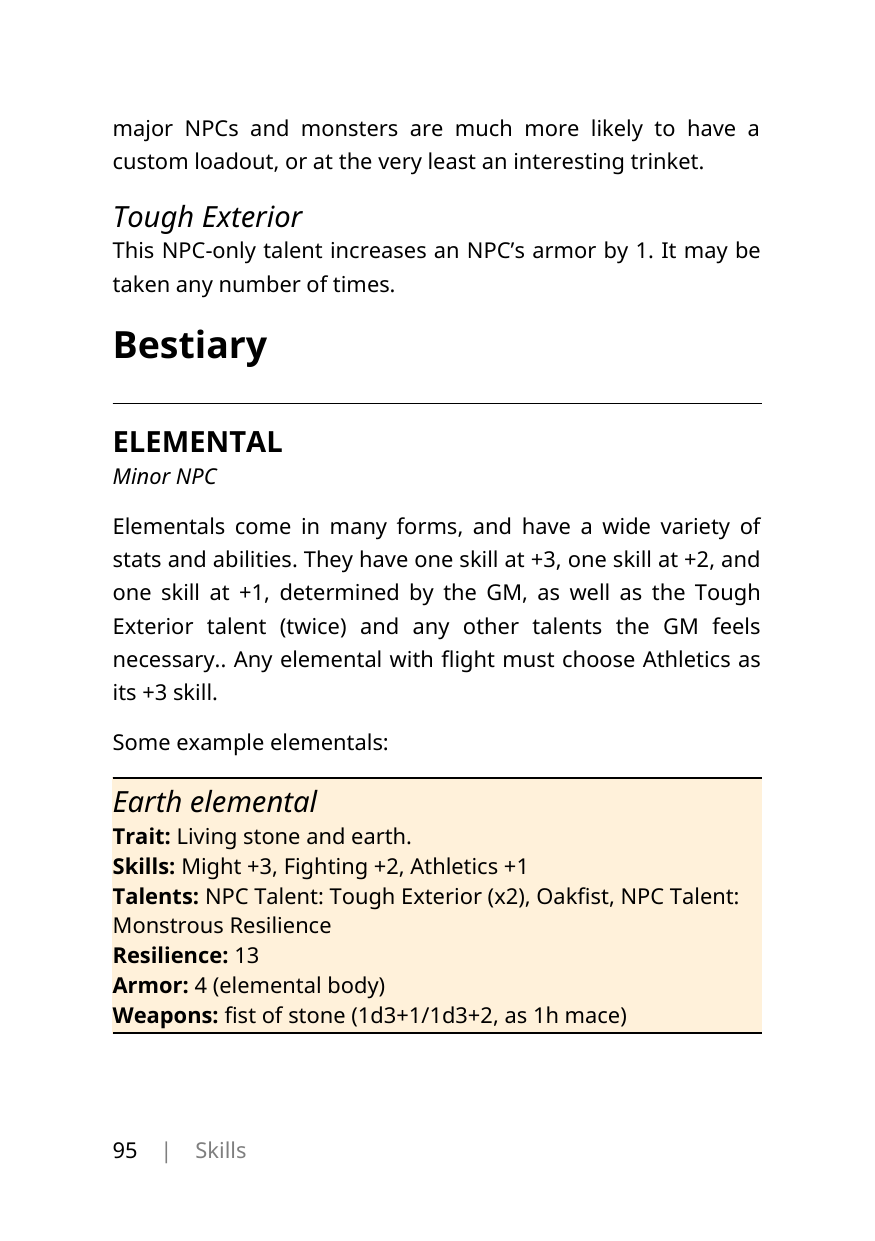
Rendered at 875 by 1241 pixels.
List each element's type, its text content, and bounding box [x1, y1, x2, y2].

subtitle Bestiary [112, 319, 762, 370]
text Trait: Living stone and earth. [112, 821, 762, 851]
text Elementals come in many forms, and have a wide variety of stats and abilities. They have one skill at +3, one skill at +2, and one skill at +1, determined by the GM, as well as the Tough Exterior talent (twice) and any other talents the GM feels necessary.. Any elemental with flight must choose Athletics as its +3 skill. [112, 511, 762, 707]
text Talents: NPC Talent: Tough Exterior (x2), Oakfist, NPC Talent: Monstrous Resilience [112, 881, 762, 940]
text This NPC-only talent increases an NPC’s armor by 1. It may be taken any number of times. [112, 236, 762, 299]
text Weapons: fist of stone (1d3+1/1d3+2, as 1h mace) [112, 1000, 762, 1034]
text Skills: Might +3, Fighting +2, Athletics +1 [112, 851, 762, 881]
subtitle Earth elemental [112, 778, 762, 821]
text Elemental [112, 404, 762, 461]
text Some example elementals: [112, 727, 762, 757]
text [112, 112, 762, 176]
subtitle Tough Exterior [112, 196, 762, 236]
text Armor: 4 (elemental body) [112, 970, 762, 1000]
text Minor NPC [112, 461, 762, 490]
text Resilience: 13 [112, 940, 762, 970]
